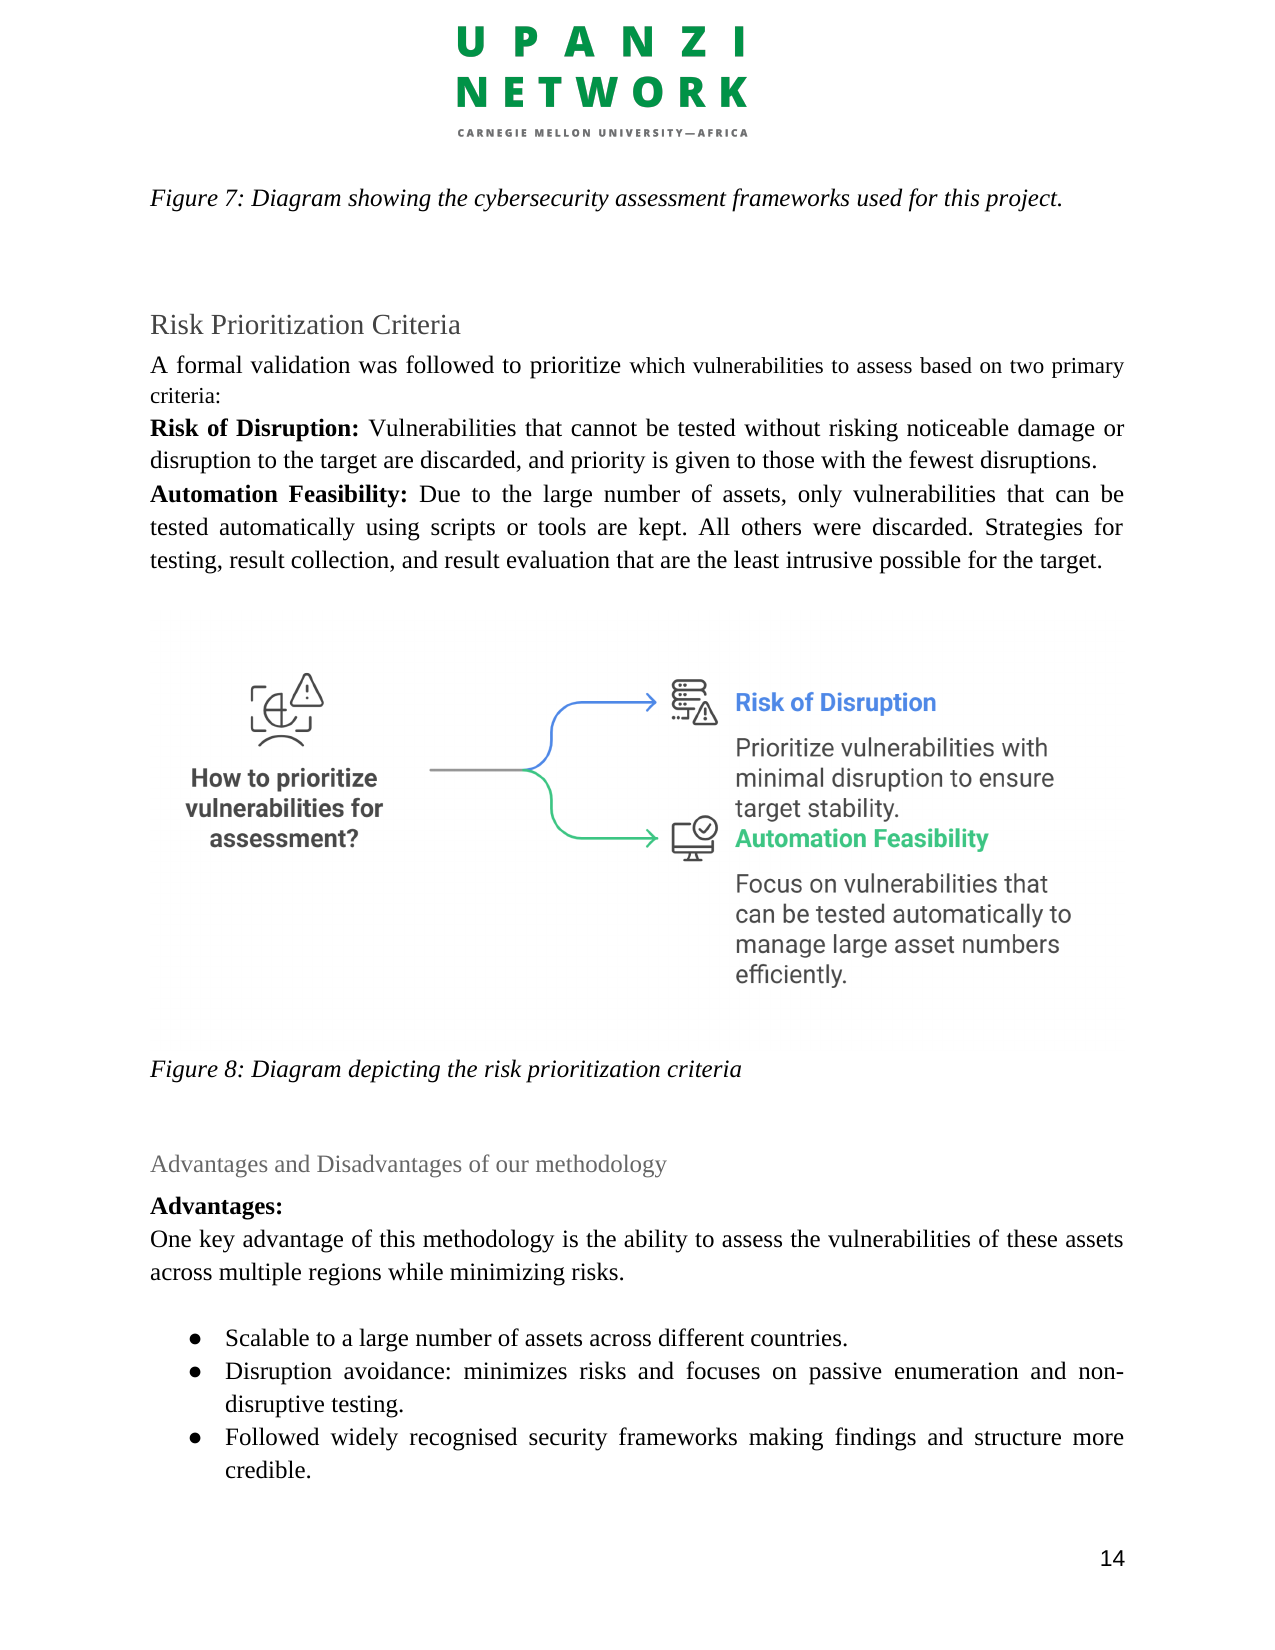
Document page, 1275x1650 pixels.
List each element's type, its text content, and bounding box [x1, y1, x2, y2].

text Figure 8: Diagram depicting the risk prioritization criteria [150, 1054, 1125, 1083]
picture [450, 18, 755, 142]
text Risk of Disruption: Vulnerabilities that cannot be tested without risking noticeable damage or disruption to the target are discarded, and priority is given to those with the fewest disruptions. [150, 413, 1125, 474]
text Automation Feasibility: Due to the large number of assets, only vulnerabilities that can be tested automatically using scripts or tools are kept. All others were discarded. Strategies for testing, result collection, and result evaluation that are the least intrusive possible for the target. [150, 479, 1125, 573]
text A formal validation was followed to prioritize which vulnerabilities to assess based on two primary criteria: [150, 350, 1125, 409]
text Advantages: [150, 1191, 1125, 1219]
subtitle Risk Prioritization Criteria [150, 307, 1125, 341]
text Figure 7: Diagram showing the cybersecurity assessment frameworks used for this project. [150, 183, 1125, 212]
list Scalable to a large number of assets across different countries. [187, 1323, 1125, 1352]
picture [150, 610, 1125, 1051]
text One key advantage of this methodology is the ability to assess the vulnerabilities of these assets across multiple regions while minimizing risks. [150, 1224, 1125, 1286]
list Disruption avoidance: minimizes risks and focuses on passive enumeration and non-disruptive testing. [187, 1356, 1125, 1418]
subtitle Advantages and Disadvantages of our methodology [150, 1149, 1125, 1178]
list Followed widely recognised security frameworks making findings and structure more credible. [187, 1422, 1125, 1484]
